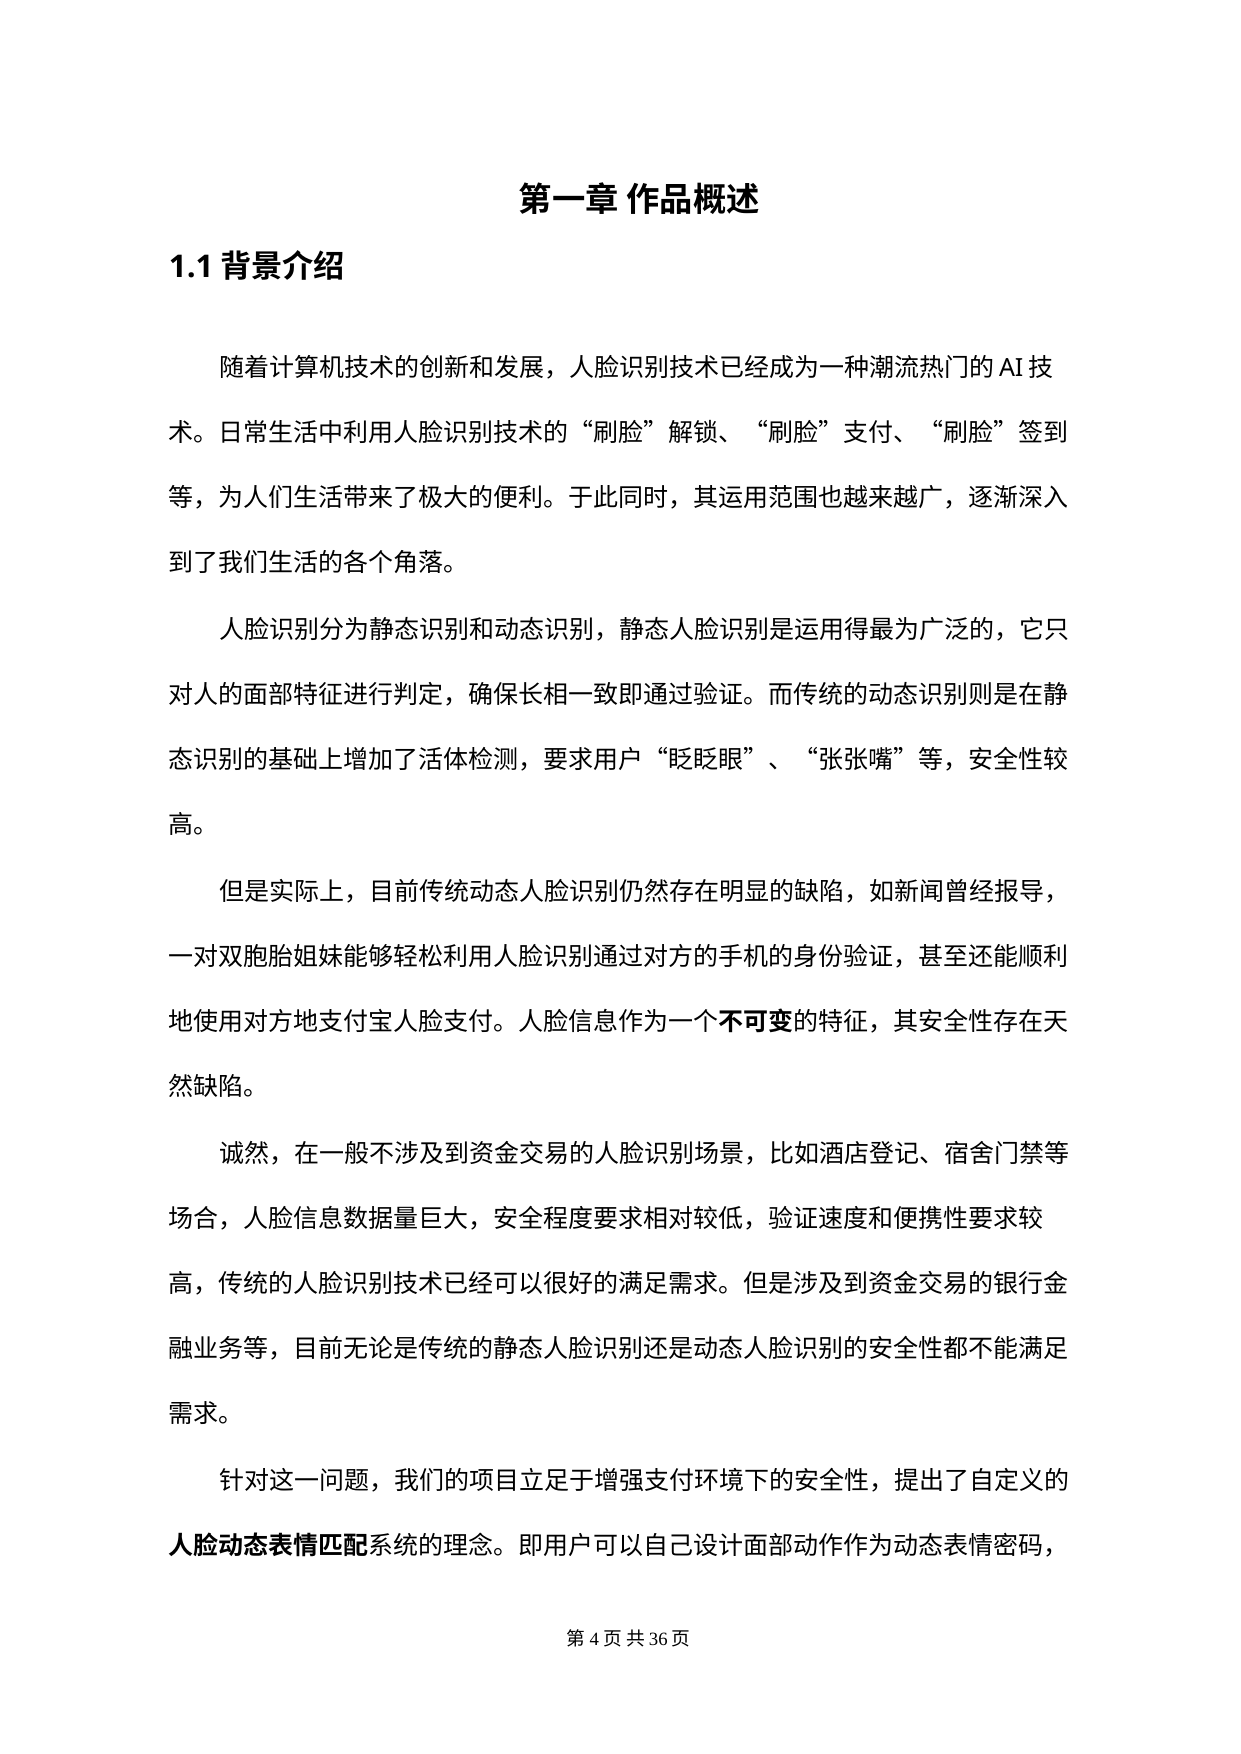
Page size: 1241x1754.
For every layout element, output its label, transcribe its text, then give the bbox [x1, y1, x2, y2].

subtitle 第一章 作品概述 [169, 164, 1087, 229]
text 1.1背景介绍 [169, 231, 1087, 296]
text 诚然，在一般不涉及到资金交易的人脸识别场景，比如酒店登记、宿舍门禁等场合，人脸信息数据量巨大，安全程度要求相对较低，验证速度和便携性要求较高，传统的人脸识别技术已经可以很好的满足需求。但是涉及到资金交易的银行金融业务等，目前无论是传统的静态人脸识别还是动态人脸识别的安全性都不能满足需求。 [169, 1119, 1087, 1444]
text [169, 1446, 1087, 1576]
text 但是实际上，目前传统动态人脸识别仍然存在明显的缺陷，如新闻曾经报导，一对双胞胎姐妹能够轻松利用人脸识别通过对方的手机的身份验证，甚至还能顺利地使用对方地支付宝人脸支付。人脸信息作为一个不可变的特征，其安全性存在天然缺陷。 [169, 857, 1087, 1117]
text 随着计算机技术的创新和发展，人脸识别技术已经成为一种潮流热门的AI技术。日常生活中利用人脸识别技术的“刷脸”解锁、“刷脸”支付、“刷脸”签到等，为人们生活带来了极大的便利。于此同时，其运用范围也越来越广，逐渐深入到了我们生活的各个角落。 [169, 333, 1087, 593]
text 人脸识别分为静态识别和动态识别，静态人脸识别是运用得最为广泛的，它只对人的面部特征进行判定，确保长相一致即通过验证。而传统的动态识别则是在静态识别的基础上增加了活体检测，要求用户“眨眨眼”、“张张嘴”等，安全性较高。 [169, 595, 1087, 855]
